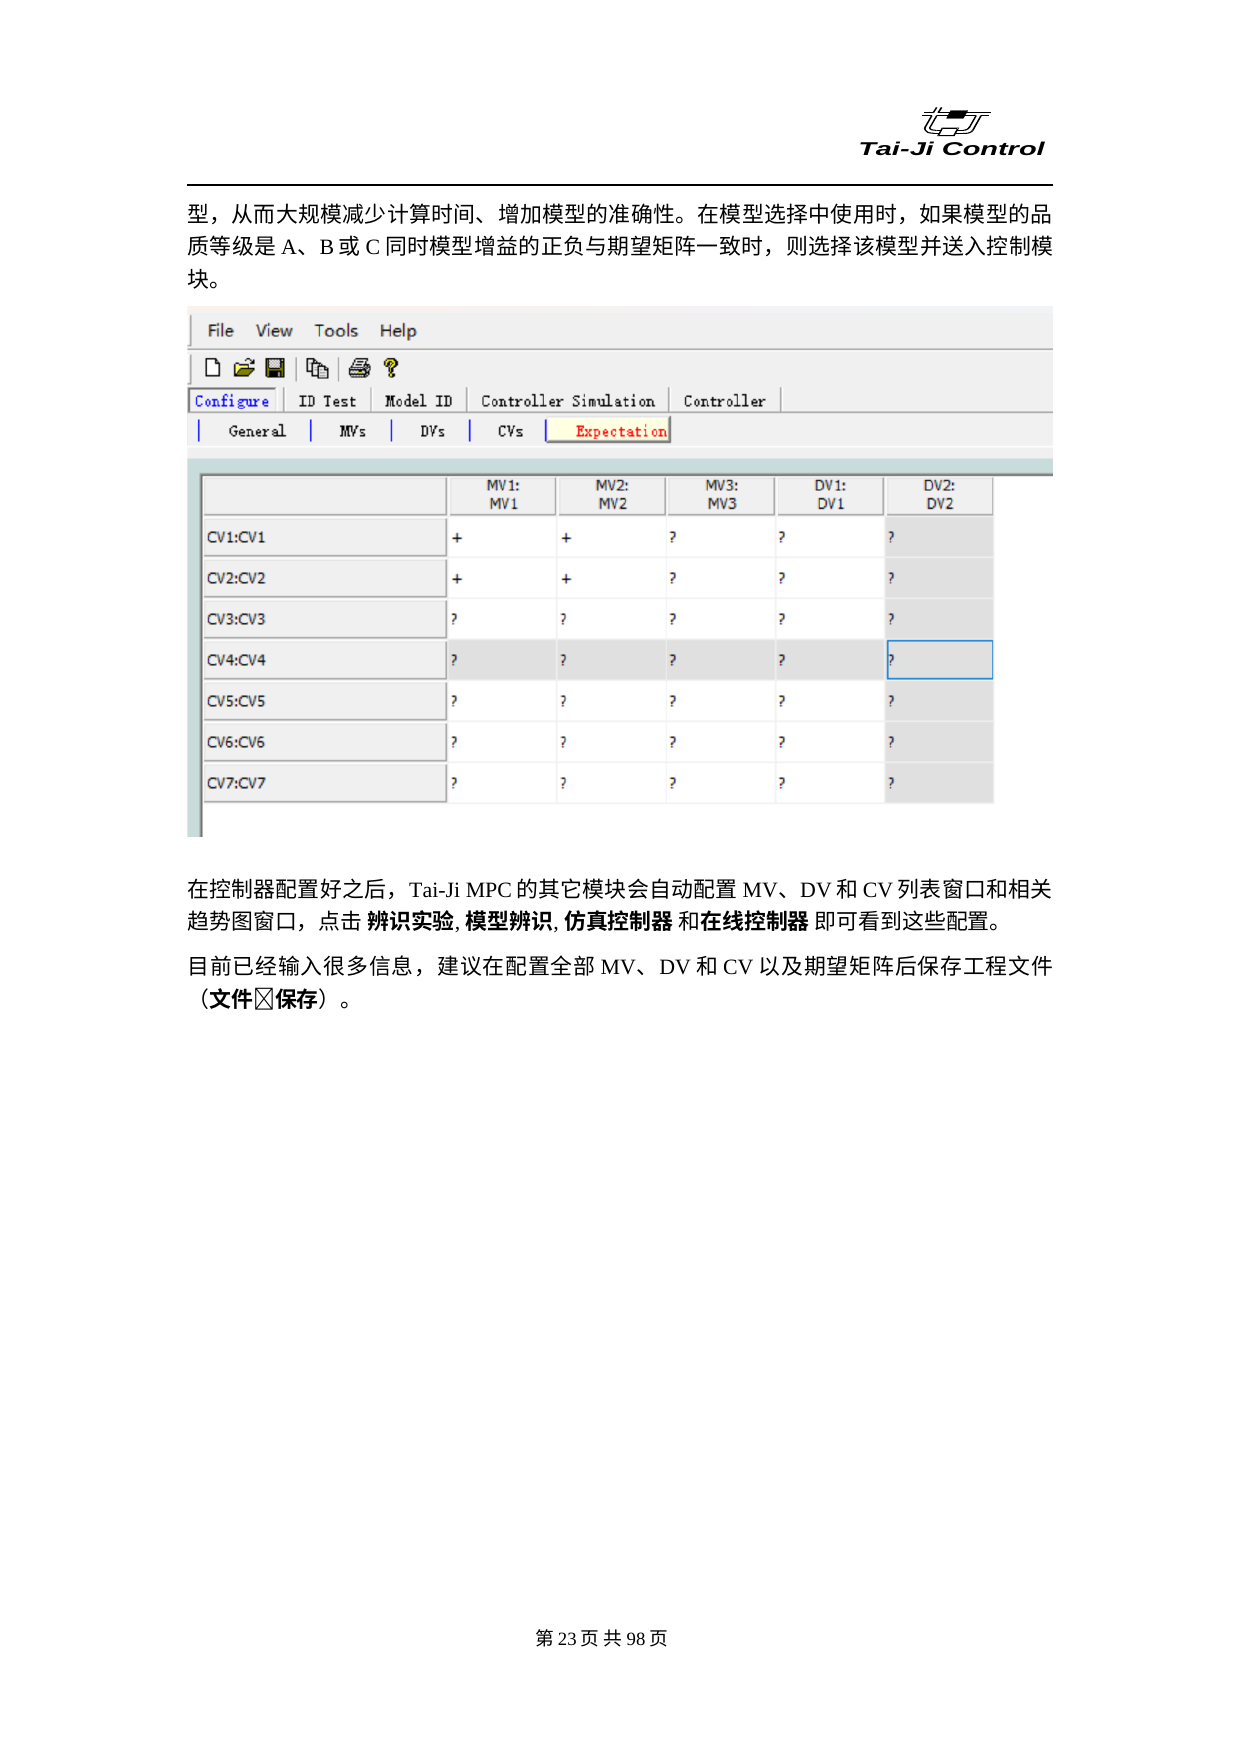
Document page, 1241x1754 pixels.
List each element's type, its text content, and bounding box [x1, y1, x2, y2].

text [187, 196, 1053, 294]
text 目前已经输入很多信息，建议在配置全部MV、DV和CV以及期望矩阵后保存工程文件（文件保存）。 [187, 949, 1053, 1014]
picture [187, 306, 1053, 837]
text 在控制器配置好之后，Tai-Ji MPC的其它模块会自动配置MV、DV和CV列表窗口和相关趋势图窗口，点击 辨识实验, 模型辨识, 仿真控制器 和在线控制器 即可看到这些配置。 [187, 871, 1053, 936]
